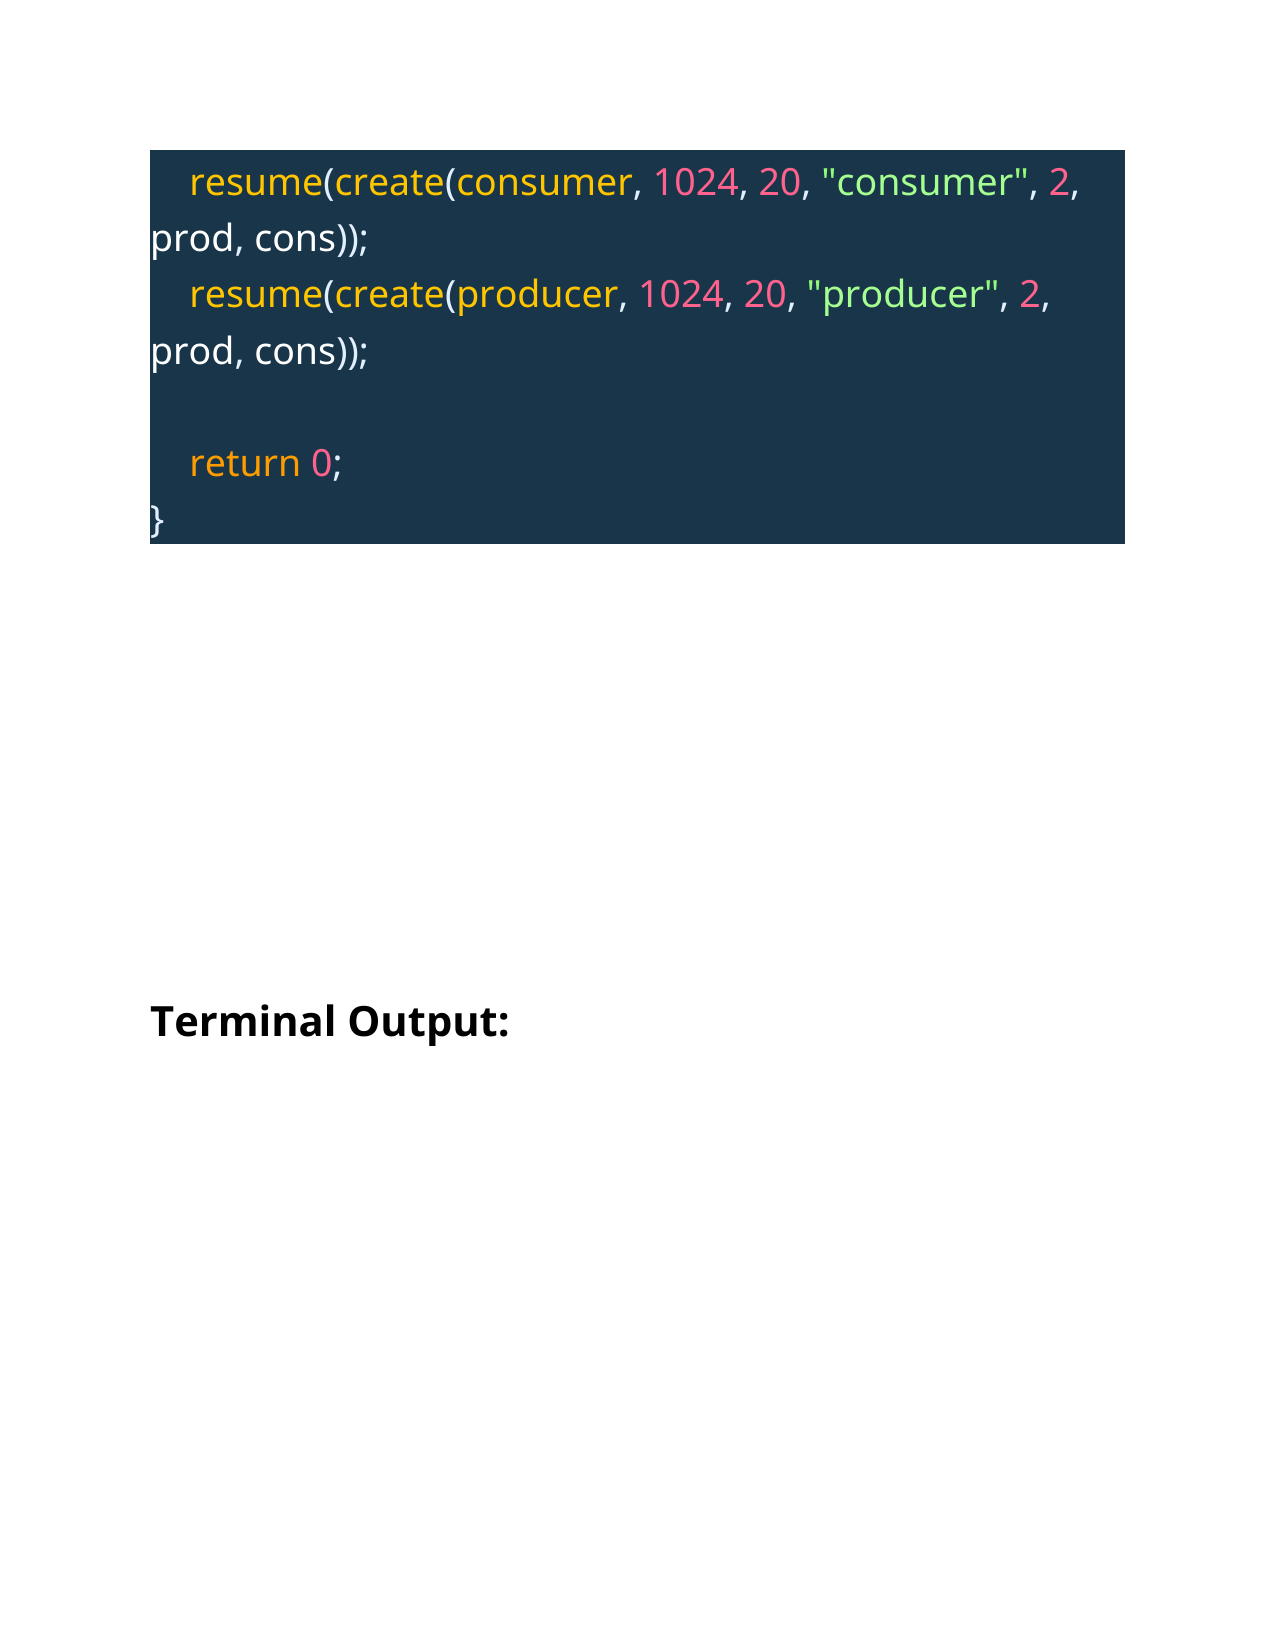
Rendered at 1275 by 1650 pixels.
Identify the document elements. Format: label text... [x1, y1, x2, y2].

text } [150, 487, 1125, 544]
text Terminal Output: [150, 992, 1125, 1048]
text return 0; [150, 431, 1125, 487]
text resume(create(consumer, 1024, 20, "consumer", 2, prod, cons)); [150, 150, 1125, 262]
text resume(create(producer, 1024, 20, "producer", 2, prod, cons)); [150, 262, 1125, 375]
